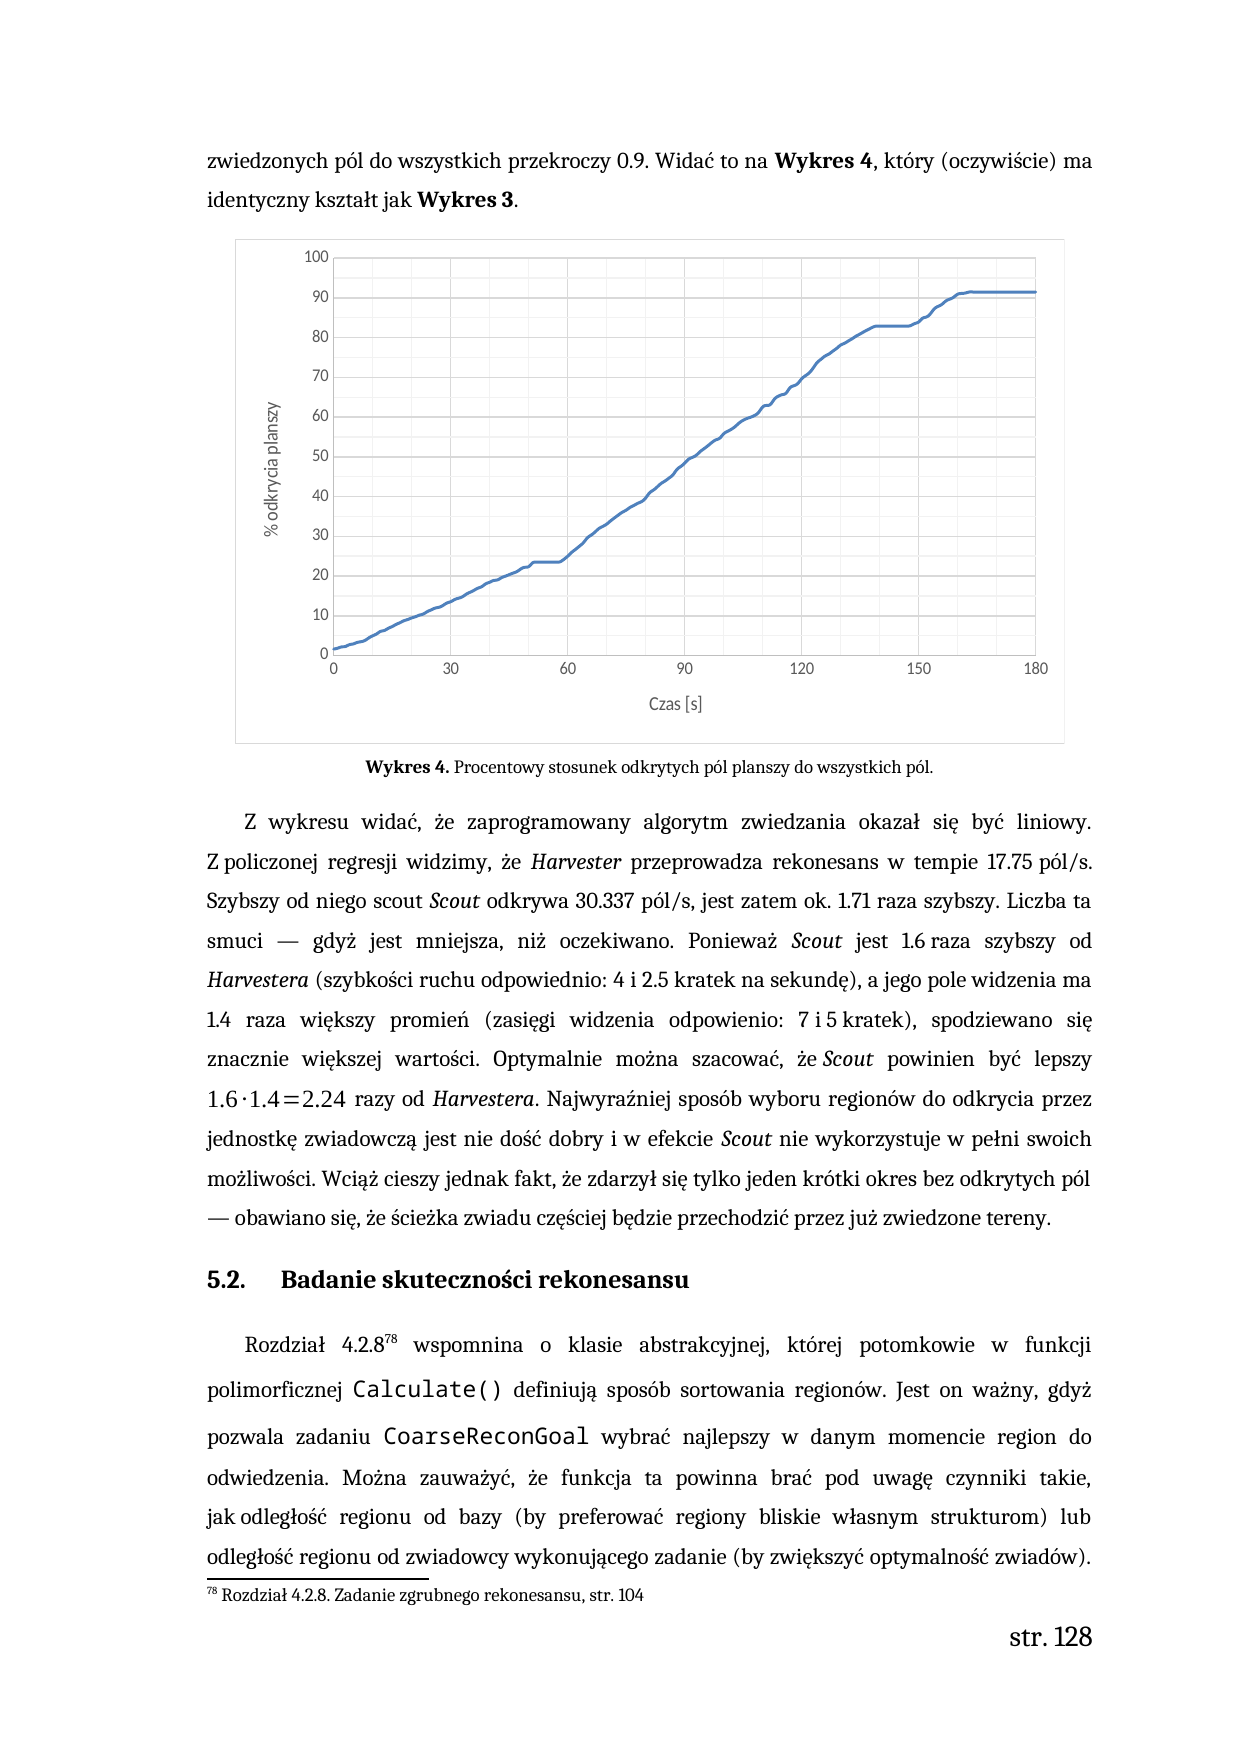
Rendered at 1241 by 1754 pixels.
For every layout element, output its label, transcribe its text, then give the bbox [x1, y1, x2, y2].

subtitle Badanie skuteczności rekonesansu [207, 1266, 1092, 1296]
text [207, 1331, 1092, 1570]
text Wykres 4. Procentowy stosunek odkrytych pól planszy do wszystkich pól. [207, 756, 1092, 778]
text Z wykresu widać, że zaprogramowany algorytm zwiedzania okazał się być liniowy. Z policzonej regresji widzimy, że Harvester przeprowadza rekonesans w tempie 17.75 pól/s. Szybszy od niego scout Scout odkrywa 30.337 pól/s, jest zatem ok. 1.71 raza szybszy. Liczba ta smuci — gdyż jest mniejsza, niż oczekiwano. Ponieważ Scout jest 1.6 raza szybszy od Harvestera (szybkości ruchu odpowiednio: 4 i 2.5 kratek na sekundę), a jego pole widzenia ma 1.4 raza większy promień (zasięgi widzenia odpowienio: 7 i 5 kratek), spodziewano się znacznie większej wartości. Optymalnie można szacować, że Scout powinien być lepszy razy od Harvestera. Najwyraźniej sposób wyboru regionów do odkrycia przez jednostkę zwiadowczą jest nie dość dobry i w efekcie Scout nie wykorzystuje w pełni swoich możliwości. Wciąż cieszy jednak fakt, że zdarzył się tylko jeden krótki okres bez odkrytych pól — obawiano się, że ścieżka zwiadu częściej będzie przechodzić przez już zwiedzone tereny. [207, 809, 1092, 1232]
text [207, 148, 1092, 213]
